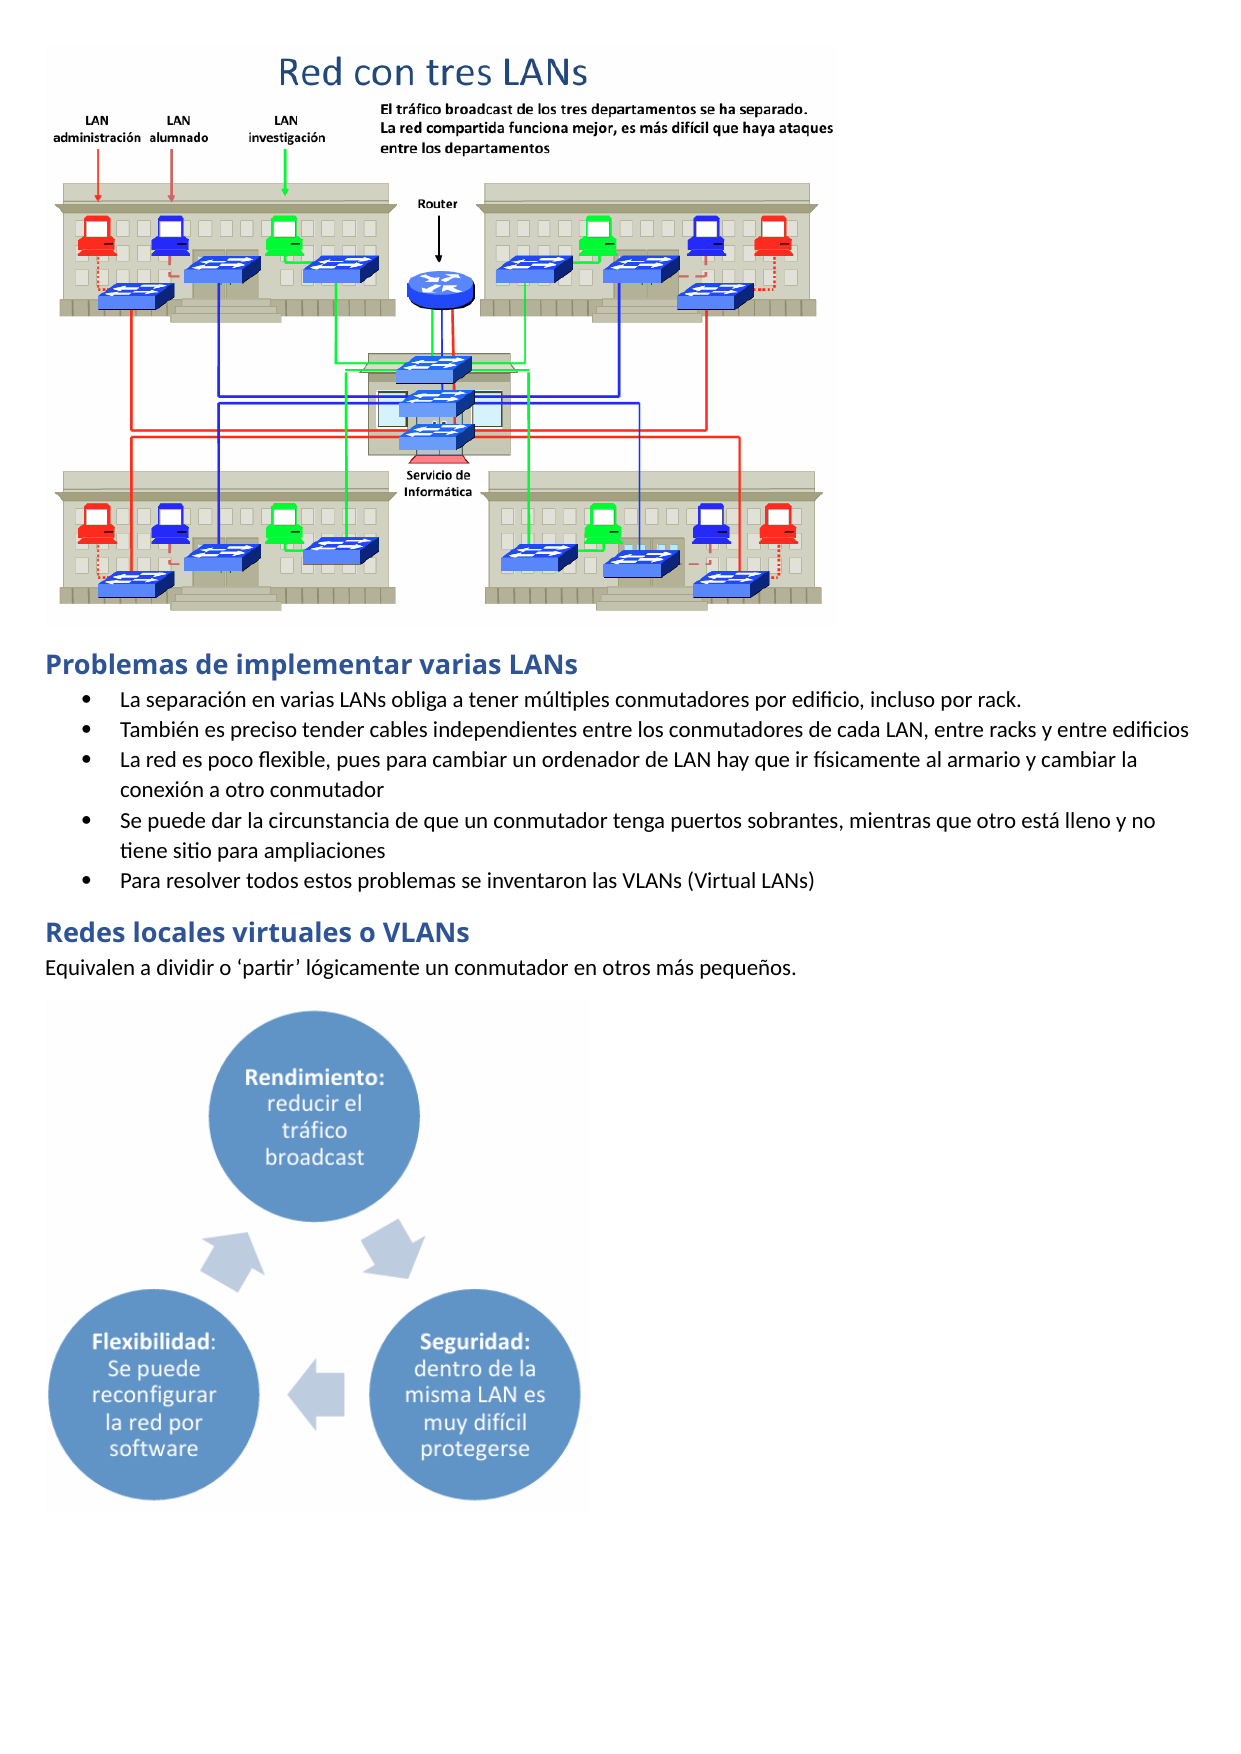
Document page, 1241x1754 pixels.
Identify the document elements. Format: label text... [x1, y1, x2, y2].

subtitle Redes locales virtuales o VLANs [45, 913, 1195, 950]
subtitle Problemas de implementar varias LANs [45, 645, 1195, 682]
picture [45, 999, 591, 1512]
picture [45, 45, 838, 627]
list La red es poco flexible, pues para cambiar un ordenador de LAN hay que ir físicamente al armario y cambiar la conexión a otro conmutador [82, 745, 1195, 803]
list También es preciso tender cables independientes entre los conmutadores de cada LAN, entre racks y entre edificios [82, 715, 1195, 743]
list La separación en varias LANs obliga a tener múltiples conmutadores por edificio, incluso por rack. [82, 685, 1195, 713]
text Equivalen a dividir o ‘partir’ lógicamente un conmutador en otros más pequeños. [45, 953, 1195, 981]
list Se puede dar la circunstancia de que un conmutador tenga puertos sobrantes, mientras que otro está lleno y no tiene sitio para ampliaciones [82, 806, 1195, 864]
list Para resolver todos estos problemas se inventaron las VLANs (Virtual LANs) [82, 866, 1195, 894]
